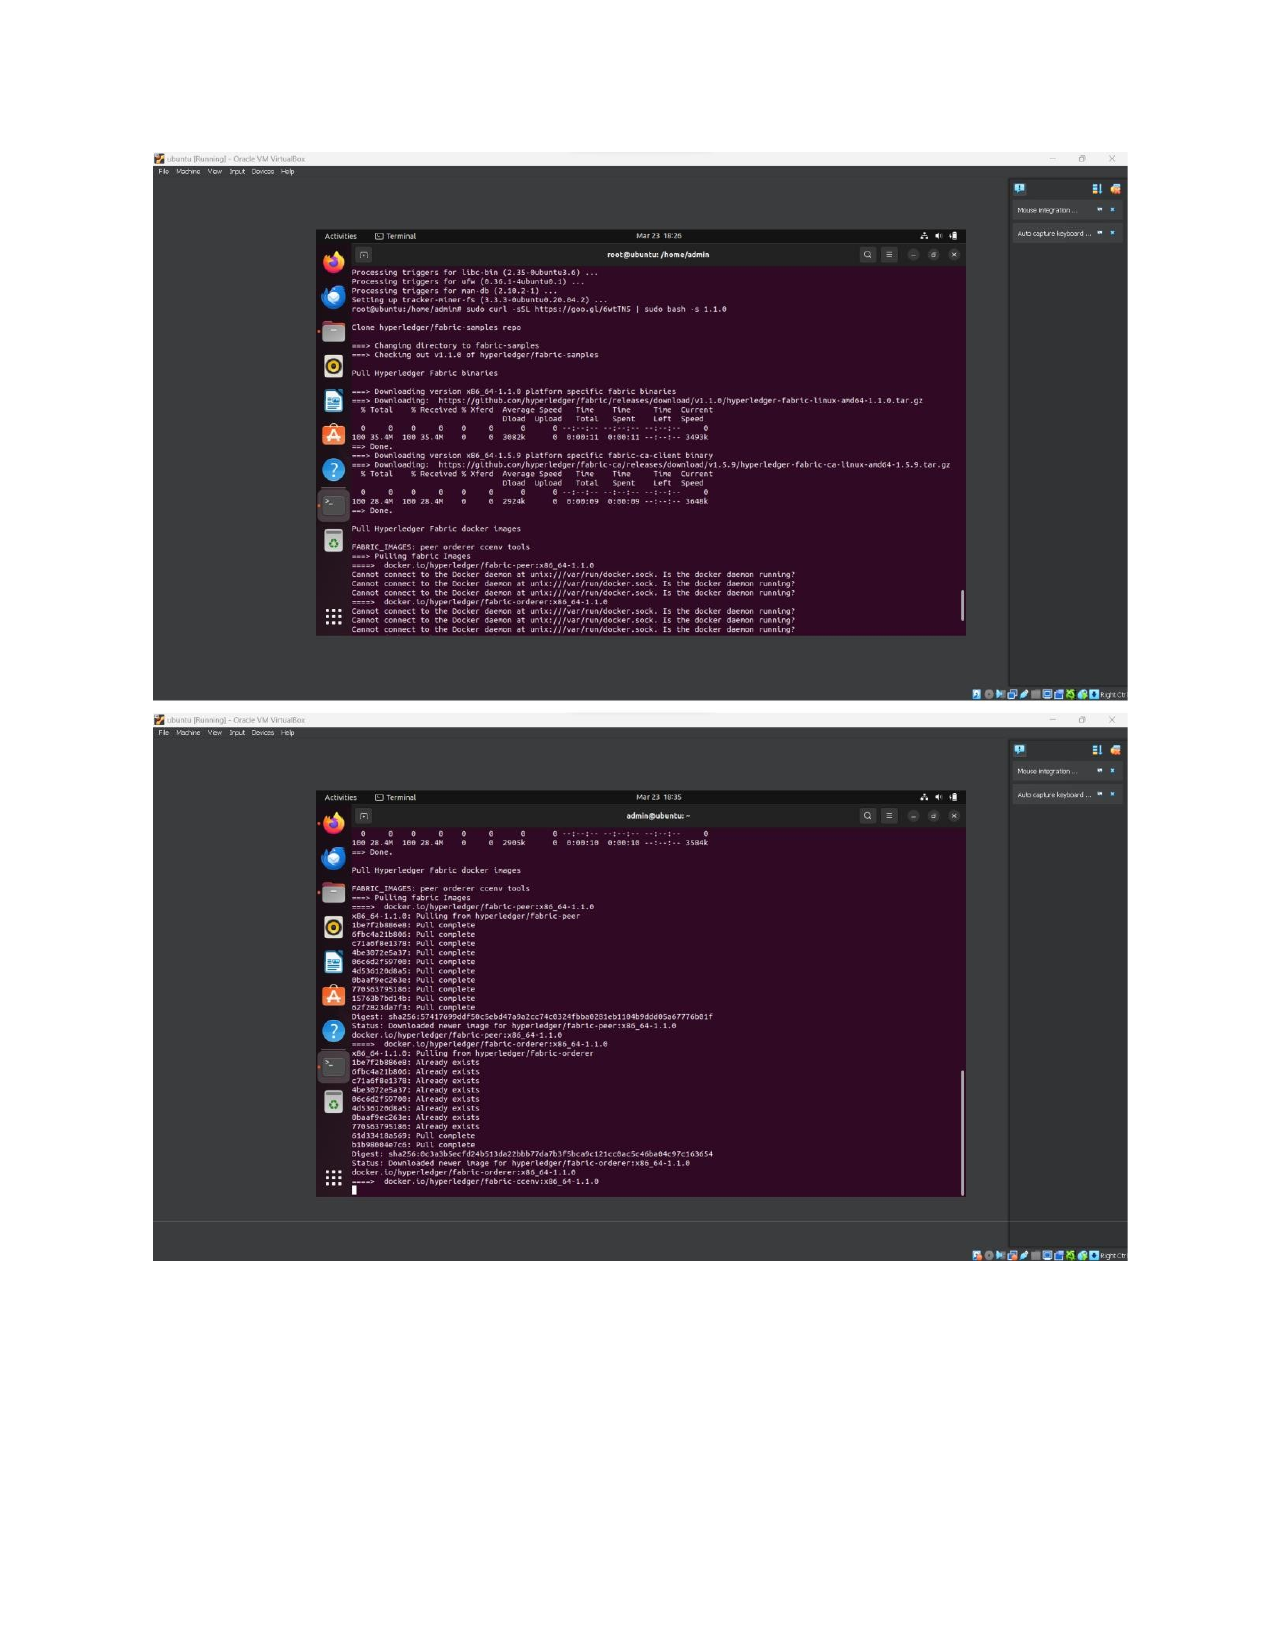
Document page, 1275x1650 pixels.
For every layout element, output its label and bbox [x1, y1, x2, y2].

picture [153, 152, 1128, 1261]
